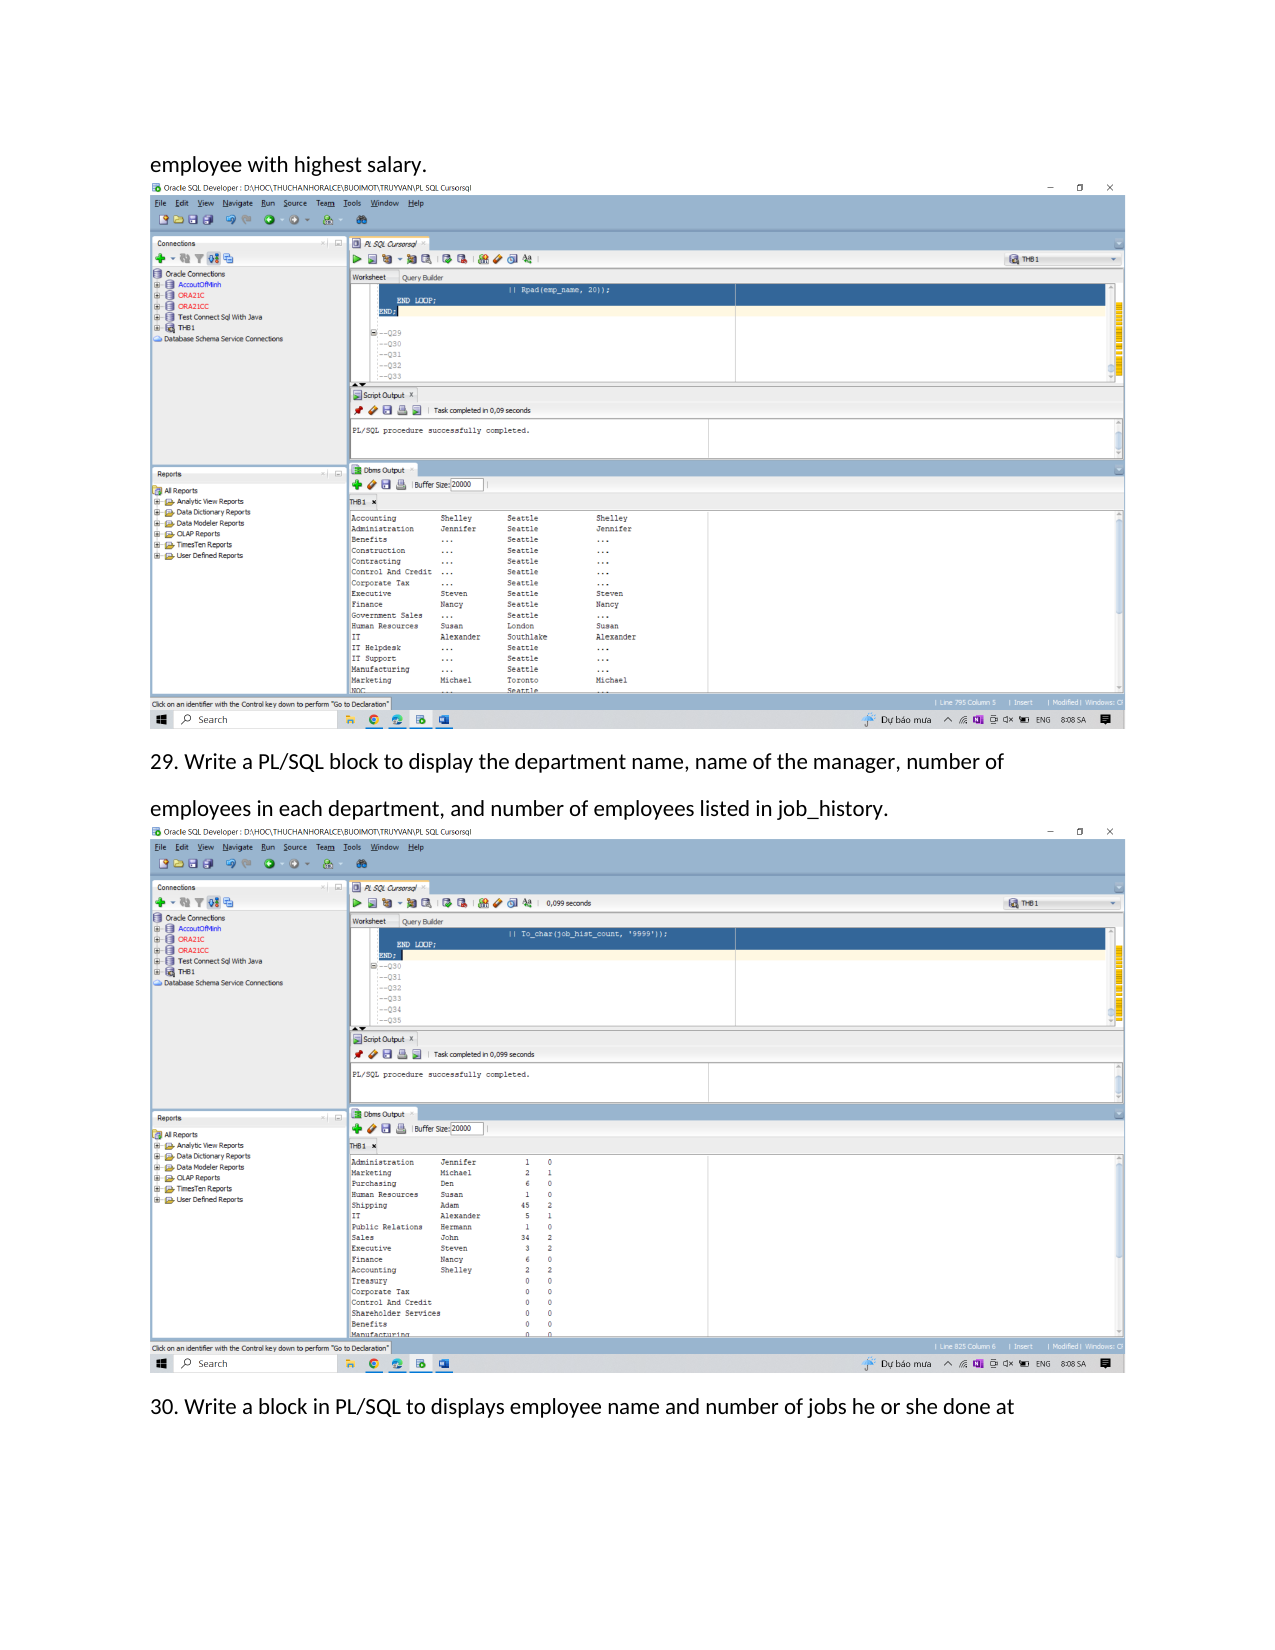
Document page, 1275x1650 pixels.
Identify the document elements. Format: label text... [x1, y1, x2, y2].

text employee with highest salary. [150, 150, 1125, 180]
text 29. Write a PL/SQL block to display the department name, name of the manager, number of [150, 747, 1125, 776]
text employees in each department, and number of employees listed in job_history. [150, 794, 1125, 824]
picture [150, 824, 1125, 1373]
text 30. Write a block in PL/SQL to displays employee name and number of jobs he or she done at [150, 1392, 1125, 1420]
picture [150, 180, 1125, 729]
